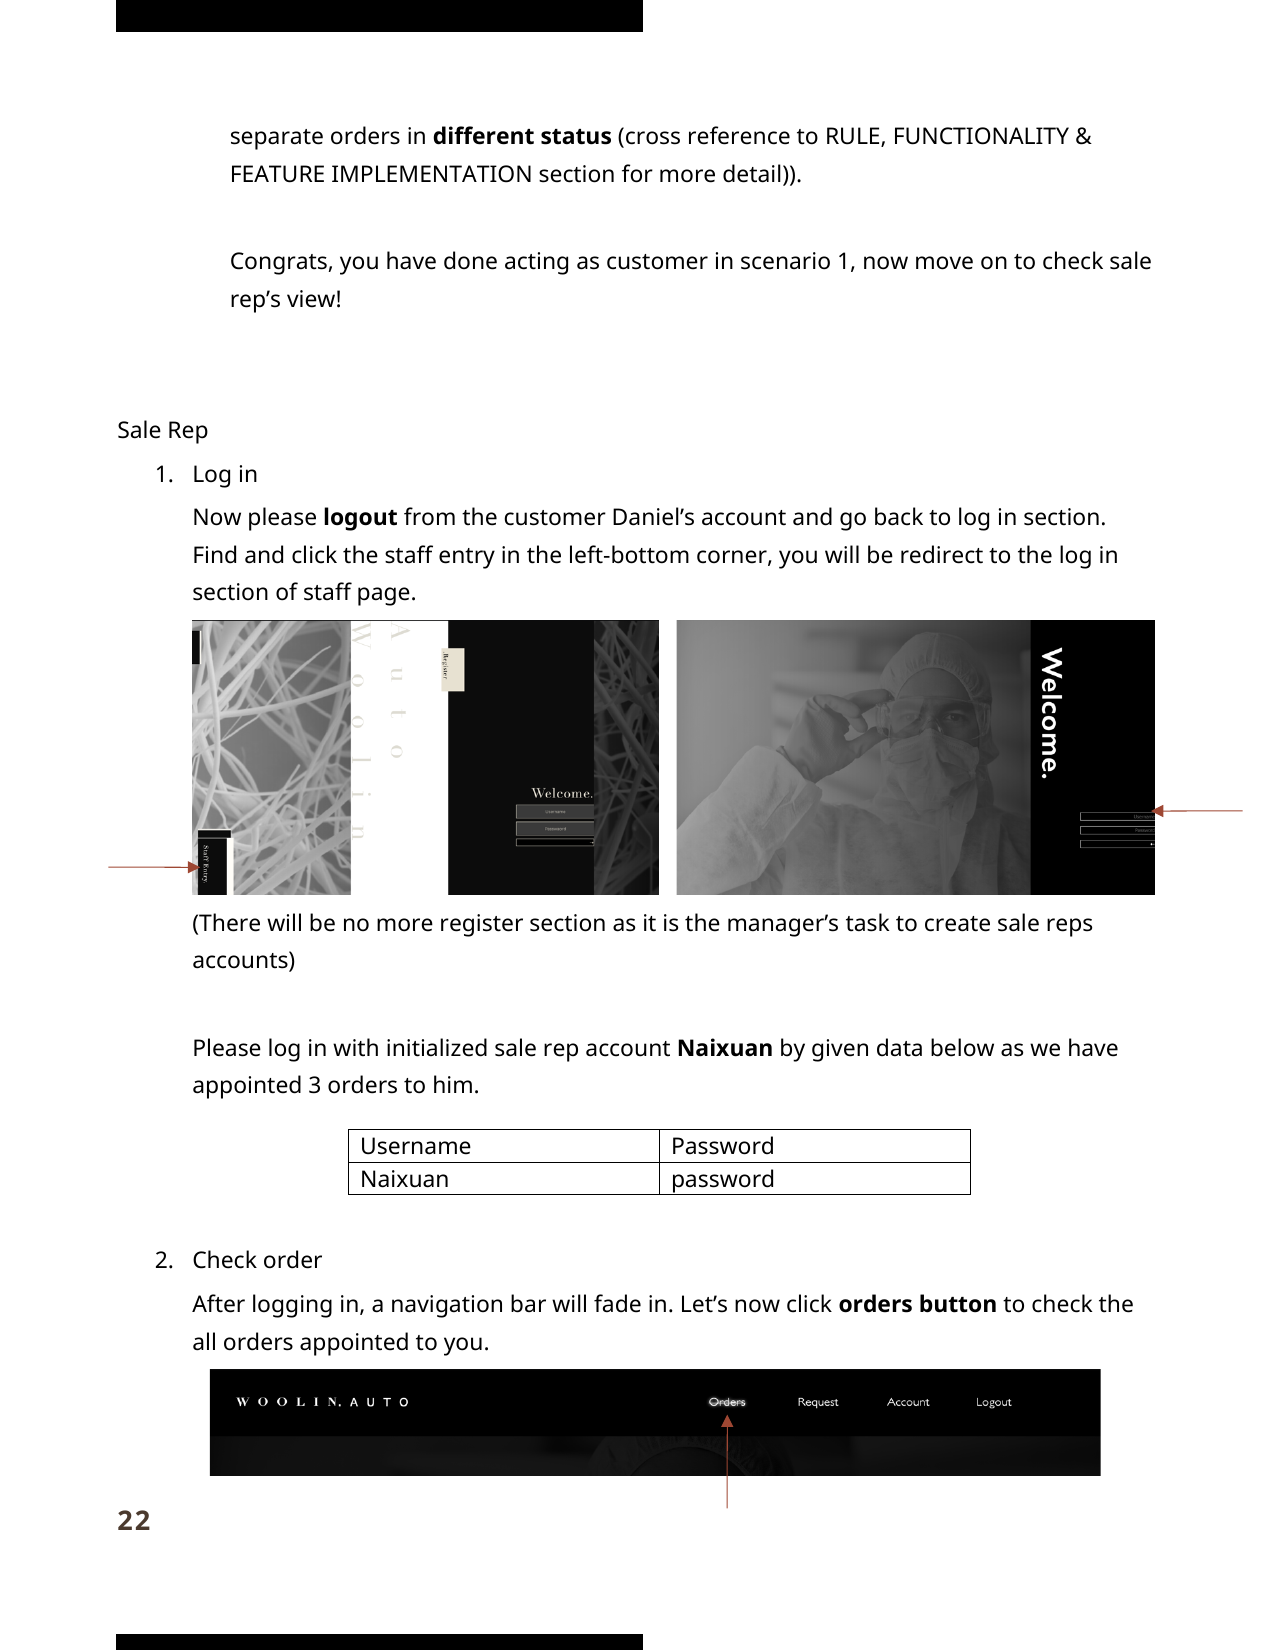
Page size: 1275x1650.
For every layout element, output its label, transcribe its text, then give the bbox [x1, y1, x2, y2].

text Now please logout from the customer Daniel’s account and go back to log in section. Find and click the staff entry in the left-bottom corner, you will be redirect to the log in section of staff page. [192, 501, 1158, 607]
list Log in [154, 457, 1158, 489]
table_header Username [349, 1130, 659, 1162]
picture [676, 620, 1155, 895]
text Please log in with initialized sale rep account Naixuan by given data below as we have appointed 3 orders to him. [192, 1032, 1158, 1100]
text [229, 120, 1158, 189]
table_header Password [660, 1130, 970, 1162]
text Congrats, you have done acting as customer in scenario 1, now move on to check sale rep’s view! [229, 245, 1158, 314]
table_cell password [660, 1163, 970, 1194]
text After logging in, a navigation bar will fade in. Let’s now click orders button to check the all orders appointed to you. [192, 1288, 1158, 1357]
picture [209, 1369, 1101, 1476]
picture [192, 620, 659, 895]
text Sale Rep [117, 414, 1158, 445]
text (There will be no more register section as it is the manager’s task to create sale reps accounts) [192, 907, 1158, 975]
list Check order [154, 1244, 1158, 1275]
table_cell Naixuan [349, 1163, 659, 1194]
